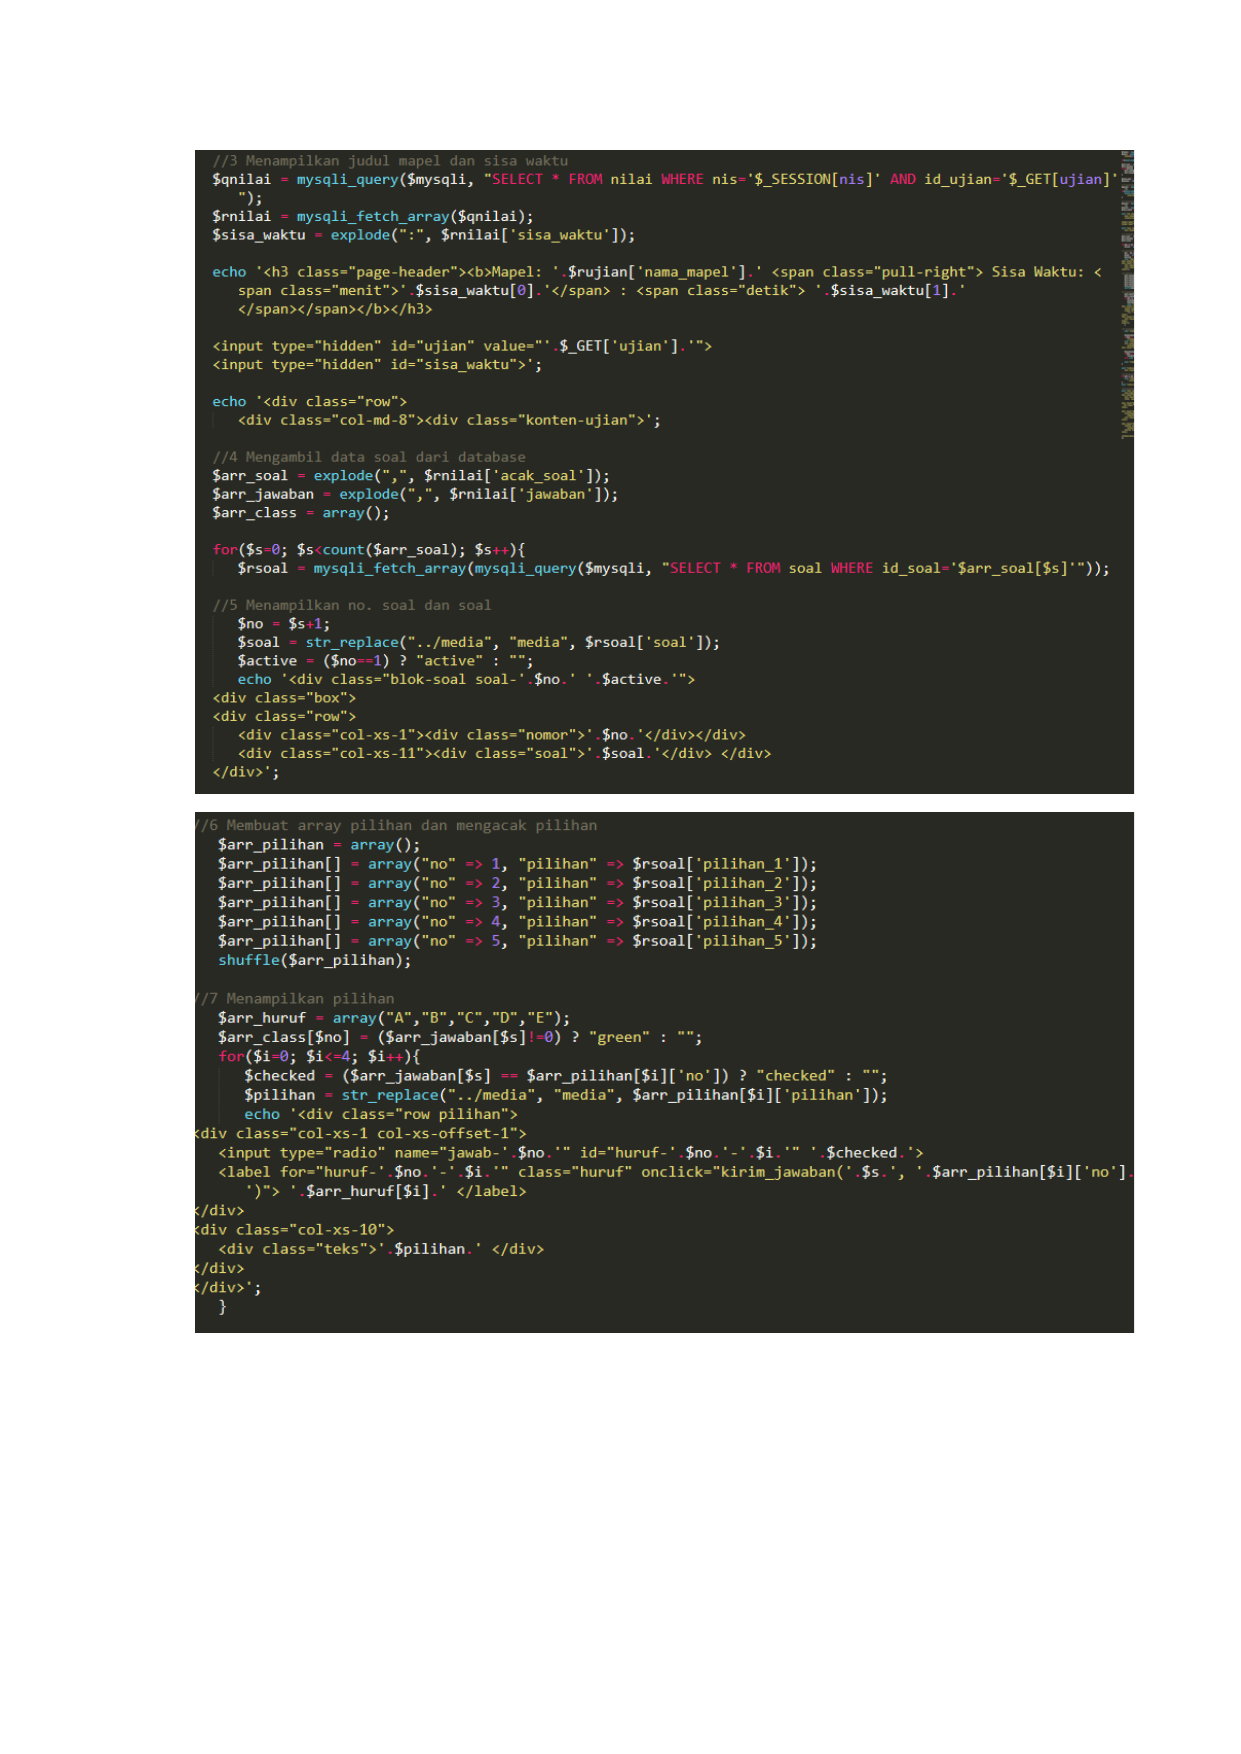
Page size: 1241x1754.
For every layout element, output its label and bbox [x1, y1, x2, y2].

picture [195, 812, 1135, 1333]
picture [195, 150, 1135, 794]
